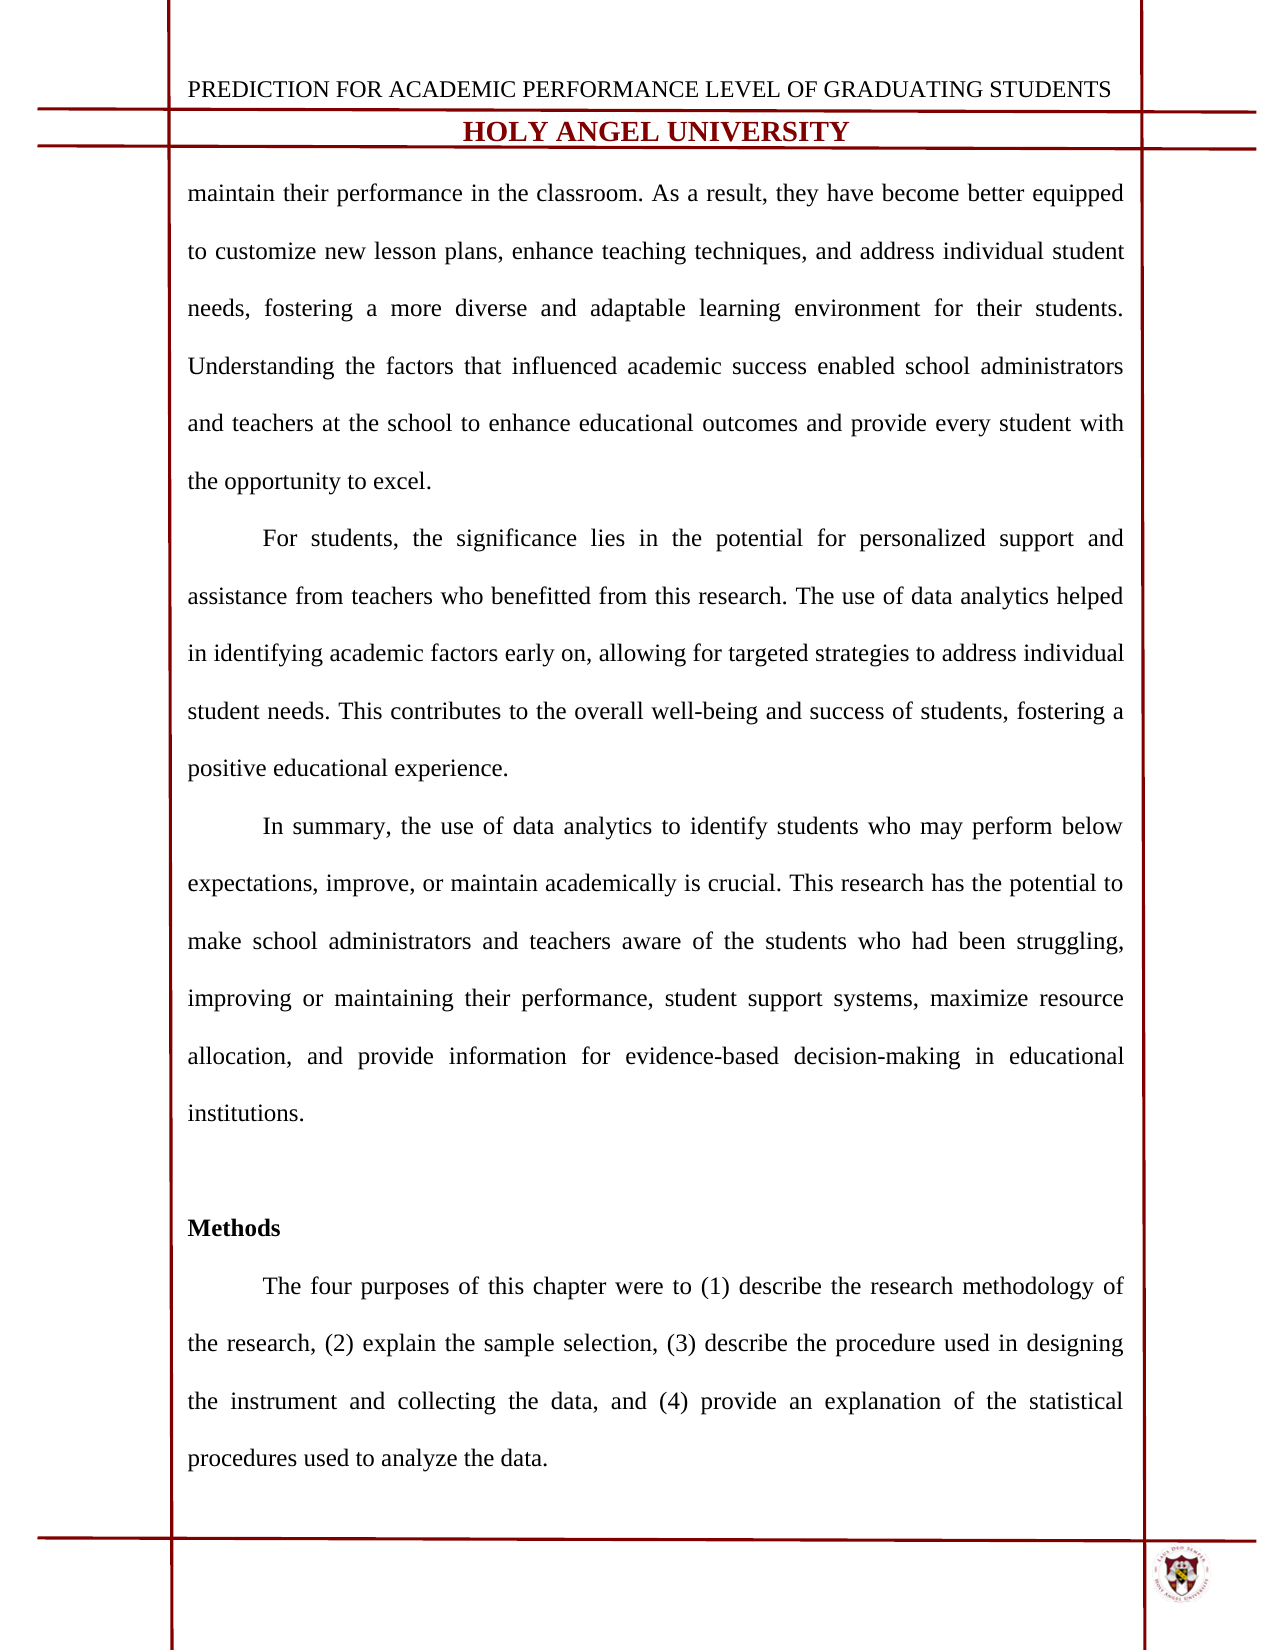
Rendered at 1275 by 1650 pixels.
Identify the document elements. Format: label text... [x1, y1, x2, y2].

text For students, the significance lies in the potential for personalized support and assistance from teachers who benefitted from this research. The use of data analytics helped in identifying academic factors early on, allowing for targeted strategies to address individual student needs. This contributes to the overall well-being and success of students, fostering a positive educational experience. [187, 523, 1125, 782]
text In summary, the use of data analytics to identify students who may perform below expectations, improve, or maintain academically is crucial. This research has the potential to make school administrators and teachers aware of the students who had been struggling, improving or maintaining their performance, student support systems, maximize resource allocation, and provide information for evidence-based decision-making in educational institutions. [187, 811, 1125, 1127]
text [187, 178, 1125, 495]
text The four purposes of this chapter were to (1) describe the research methodology of the research, (2) explain the sample selection, (3) describe the procedure used in designing the instrument and collecting the data, and (4) provide an explanation of the statistical procedures used to analyze the data. [187, 1271, 1125, 1472]
picture [1151, 1543, 1212, 1604]
subtitle Methods [187, 1213, 1125, 1242]
